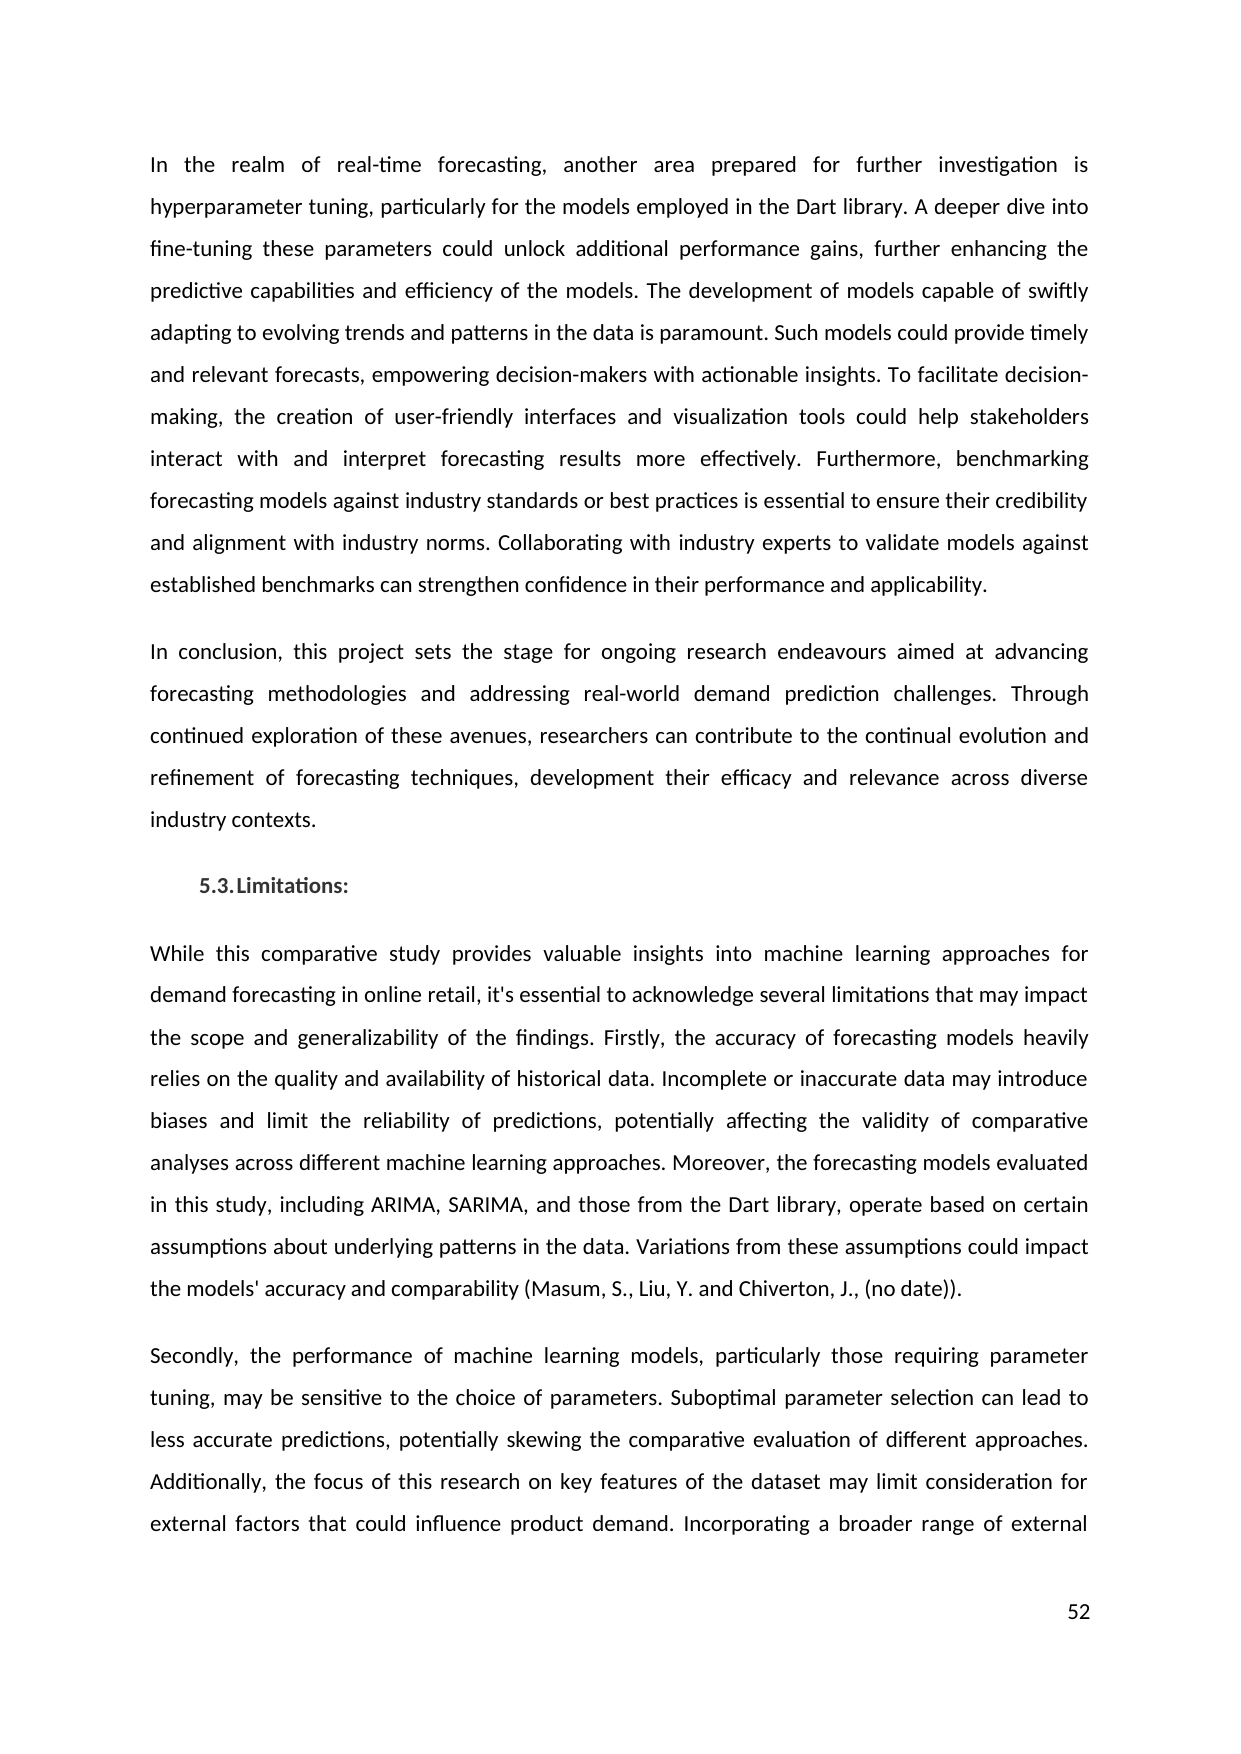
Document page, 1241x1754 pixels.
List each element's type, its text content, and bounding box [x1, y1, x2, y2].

list Limitations: [199, 872, 1090, 900]
text In the realm of real-time forecasting, another area prepared for further investigation is hyperparameter tuning, particularly for the models employed in the Dart library. A deeper dive into fine-tuning these parameters could unlock additional performance gains, further enhancing the predictive capabilities and efficiency of the models. The development of models capable of swiftly adapting to evolving trends and patterns in the data is paramount. Such models could provide timely and relevant forecasts, empowering decision-makers with actionable insights. To facilitate decision-making, the creation of user-friendly interfaces and visualization tools could help stakeholders interact with and interpret forecasting results more effectively. Furthermore, benchmarking forecasting models against industry standards or best practices is essential to ensure their credibility and alignment with industry norms. Collaborating with industry experts to validate models against established benchmarks can strengthen confidence in their performance and applicability. [150, 150, 1090, 598]
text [150, 1341, 1090, 1537]
text In conclusion, this project sets the stage for ongoing research endeavours aimed at advancing forecasting methodologies and addressing real-world demand prediction challenges. Through continued exploration of these avenues, researchers can contribute to the continual evolution and refinement of forecasting techniques, development their efficacy and relevance across diverse industry contexts. [150, 637, 1090, 833]
text While this comparative study provides valuable insights into machine learning approaches for demand forecasting in online retail, it's essential to acknowledge several limitations that may impact the scope and generalizability of the findings. Firstly, the accuracy of forecasting models heavily relies on the quality and availability of historical data. Incomplete or inaccurate data may introduce biases and limit the reliability of predictions, potentially affecting the validity of comparative analyses across different machine learning approaches. Moreover, the forecasting models evaluated in this study, including ARIMA, SARIMA, and those from the Dart library, operate based on certain assumptions about underlying patterns in the data. Variations from these assumptions could impact the models' accuracy and comparability (Masum, S., Liu, Y. and Chiverton, J., (no date)). [150, 939, 1090, 1302]
